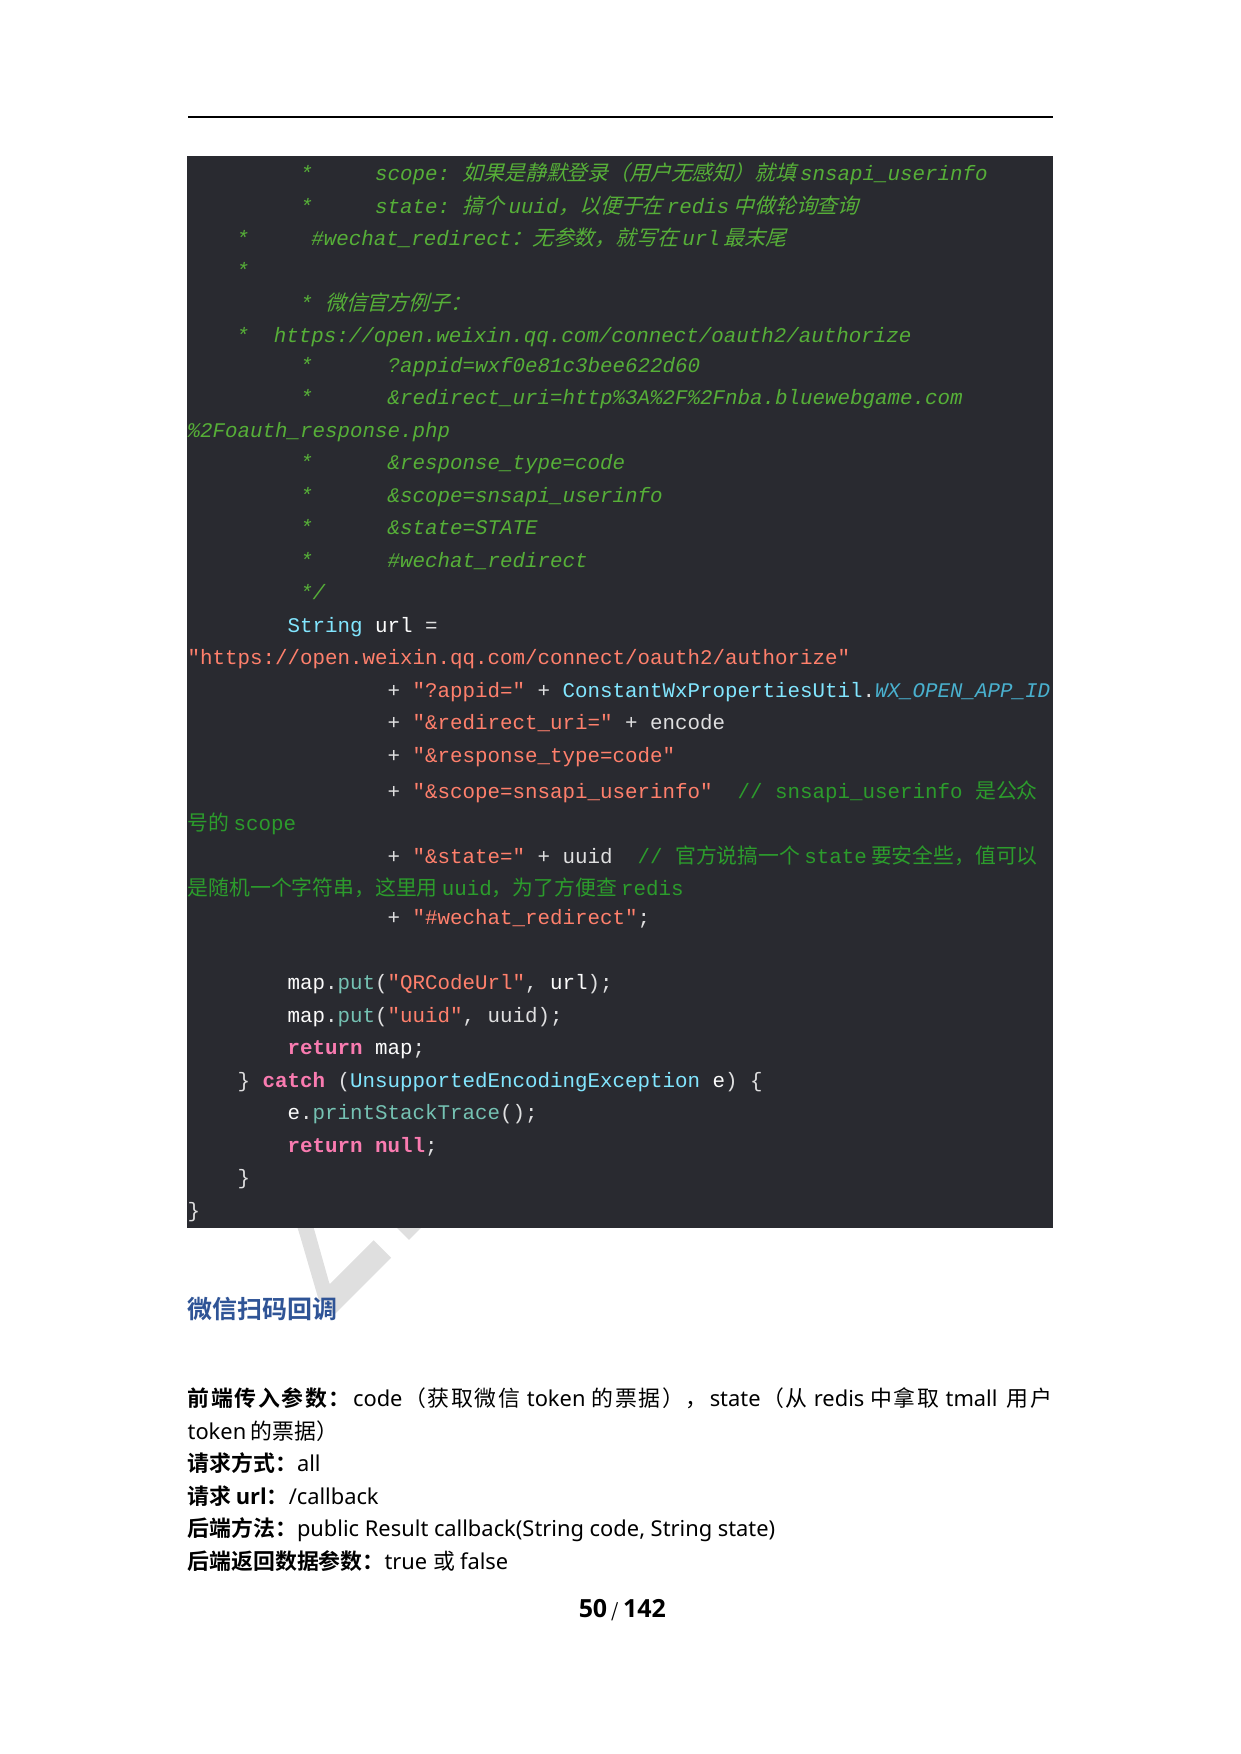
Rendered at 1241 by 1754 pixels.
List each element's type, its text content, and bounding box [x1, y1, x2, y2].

text 后端返回数据参数：true 或 false [187, 1544, 1053, 1576]
text 微信扫码回调 [187, 1275, 1053, 1340]
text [187, 156, 1053, 1228]
text 请求方式：all [187, 1446, 1053, 1479]
text 后端方法：public Result callback(String code, String state) [187, 1511, 1053, 1544]
text 请求url：/callback [187, 1479, 1053, 1511]
text 前端传入参数：code（获取微信token的票据），state（从redis中拿取tmall 用户token的票据） [187, 1381, 1053, 1446]
